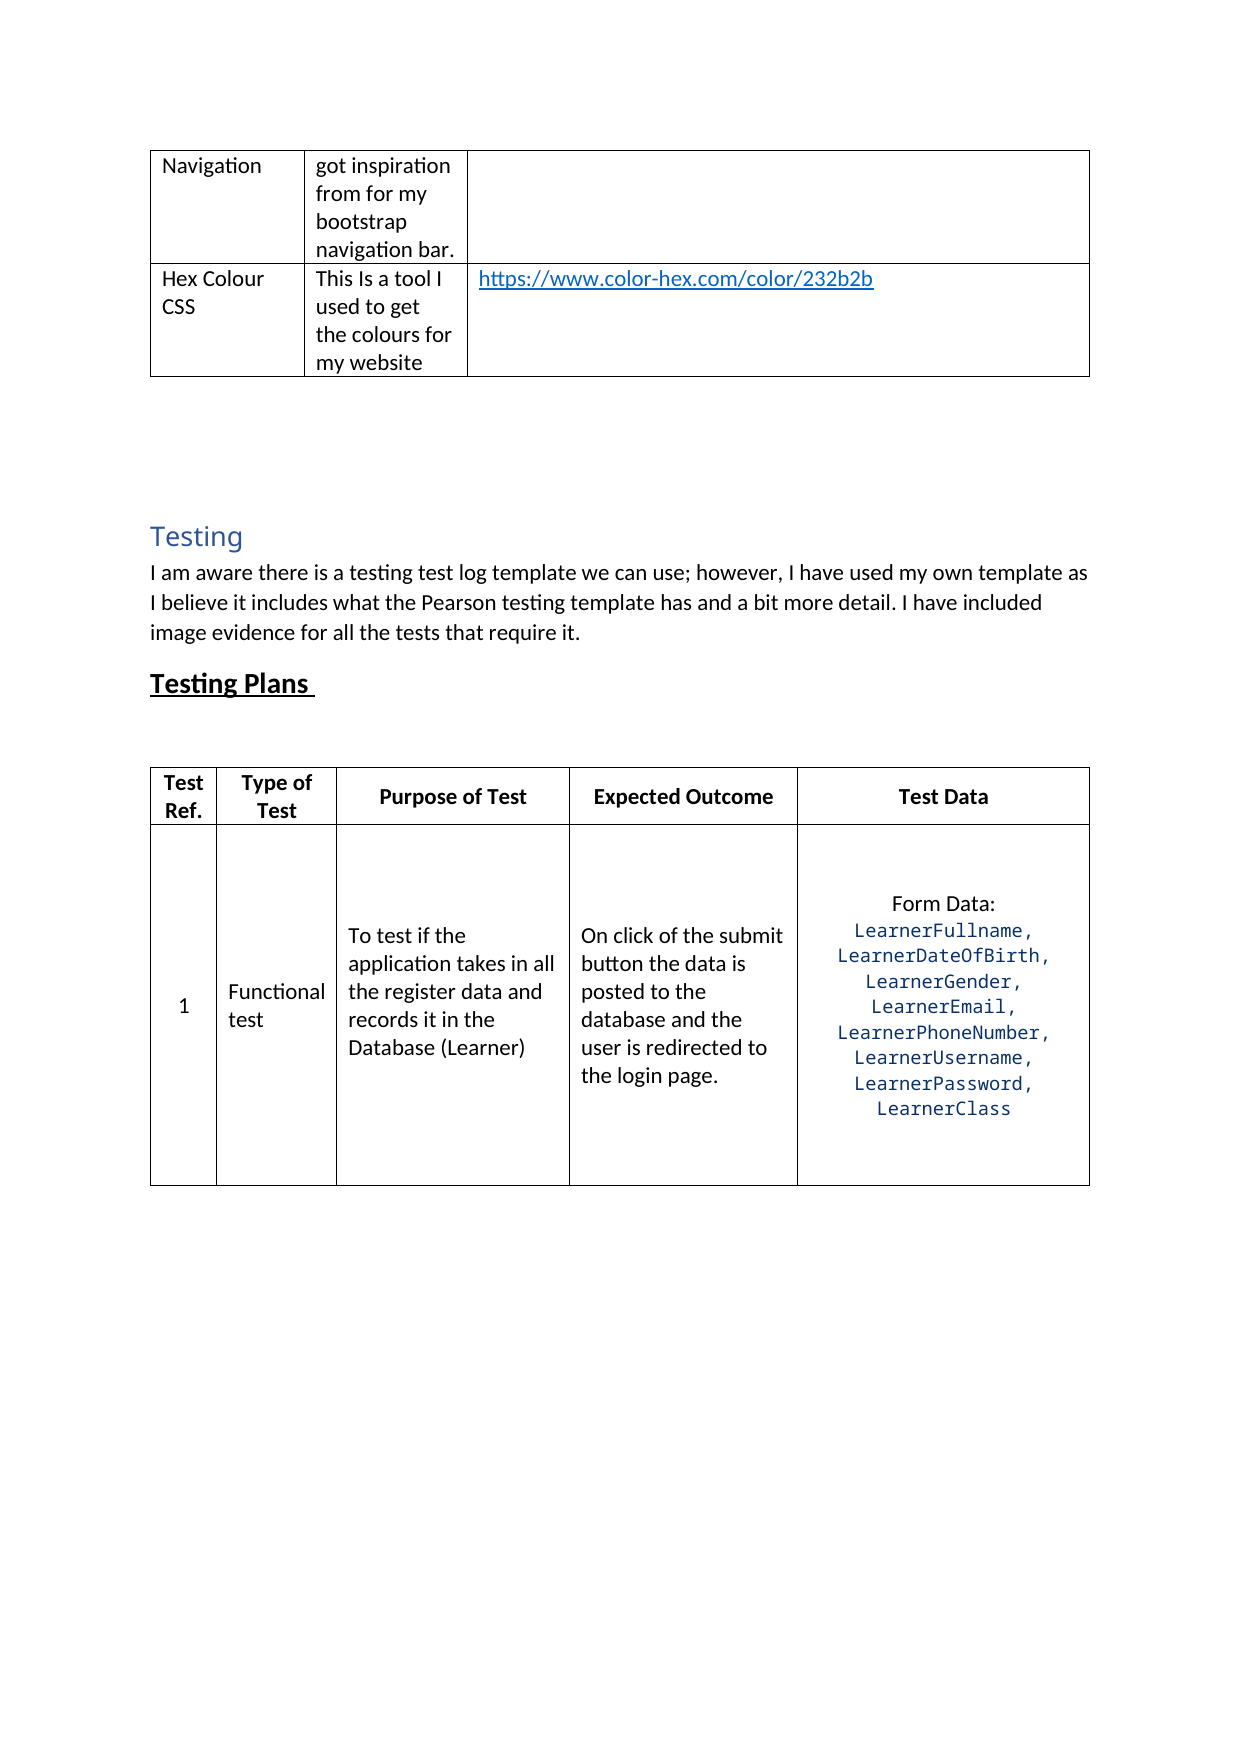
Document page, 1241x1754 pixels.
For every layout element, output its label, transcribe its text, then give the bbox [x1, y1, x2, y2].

table_header Expected Outcome [570, 768, 797, 824]
table_header Test Data [798, 768, 1089, 824]
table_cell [468, 151, 1089, 263]
table_cell https://www.color-hex.com/color/232b2b [468, 264, 1089, 376]
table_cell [305, 151, 467, 263]
table_cell This Is a tool I used to get the colours for my website [305, 264, 467, 376]
text Testing Plans [150, 665, 1090, 701]
text I am aware there is a testing test log template we can use; however, I have used my own template as I believe it includes what the Pearson testing template has and a bit more detail. I have included image evidence for all the tests that require it. [150, 558, 1090, 646]
table_cell Functional test [217, 825, 336, 1185]
table_cell Hex Colour CSS [151, 264, 304, 376]
table_header Test Ref. [151, 768, 216, 824]
table_cell On click of the submit button the data is posted to the database and the user is redirected to the login page. [570, 825, 797, 1185]
subtitle Testing [150, 518, 1090, 555]
table_header Purpose of Test [337, 768, 569, 824]
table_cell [151, 151, 304, 263]
table_cell To test if the application takes in all the register data and records it in the Database (Learner) [337, 825, 569, 1185]
table_header Type of Test [217, 768, 336, 824]
table_cell Form Data: LearnerFullname, LearnerDateOfBirth, LearnerGender, LearnerEmail, LearnerPhoneNumber, LearnerUsername, LearnerPassword, LearnerClass [798, 825, 1089, 1185]
table_cell 1 [151, 825, 216, 1185]
